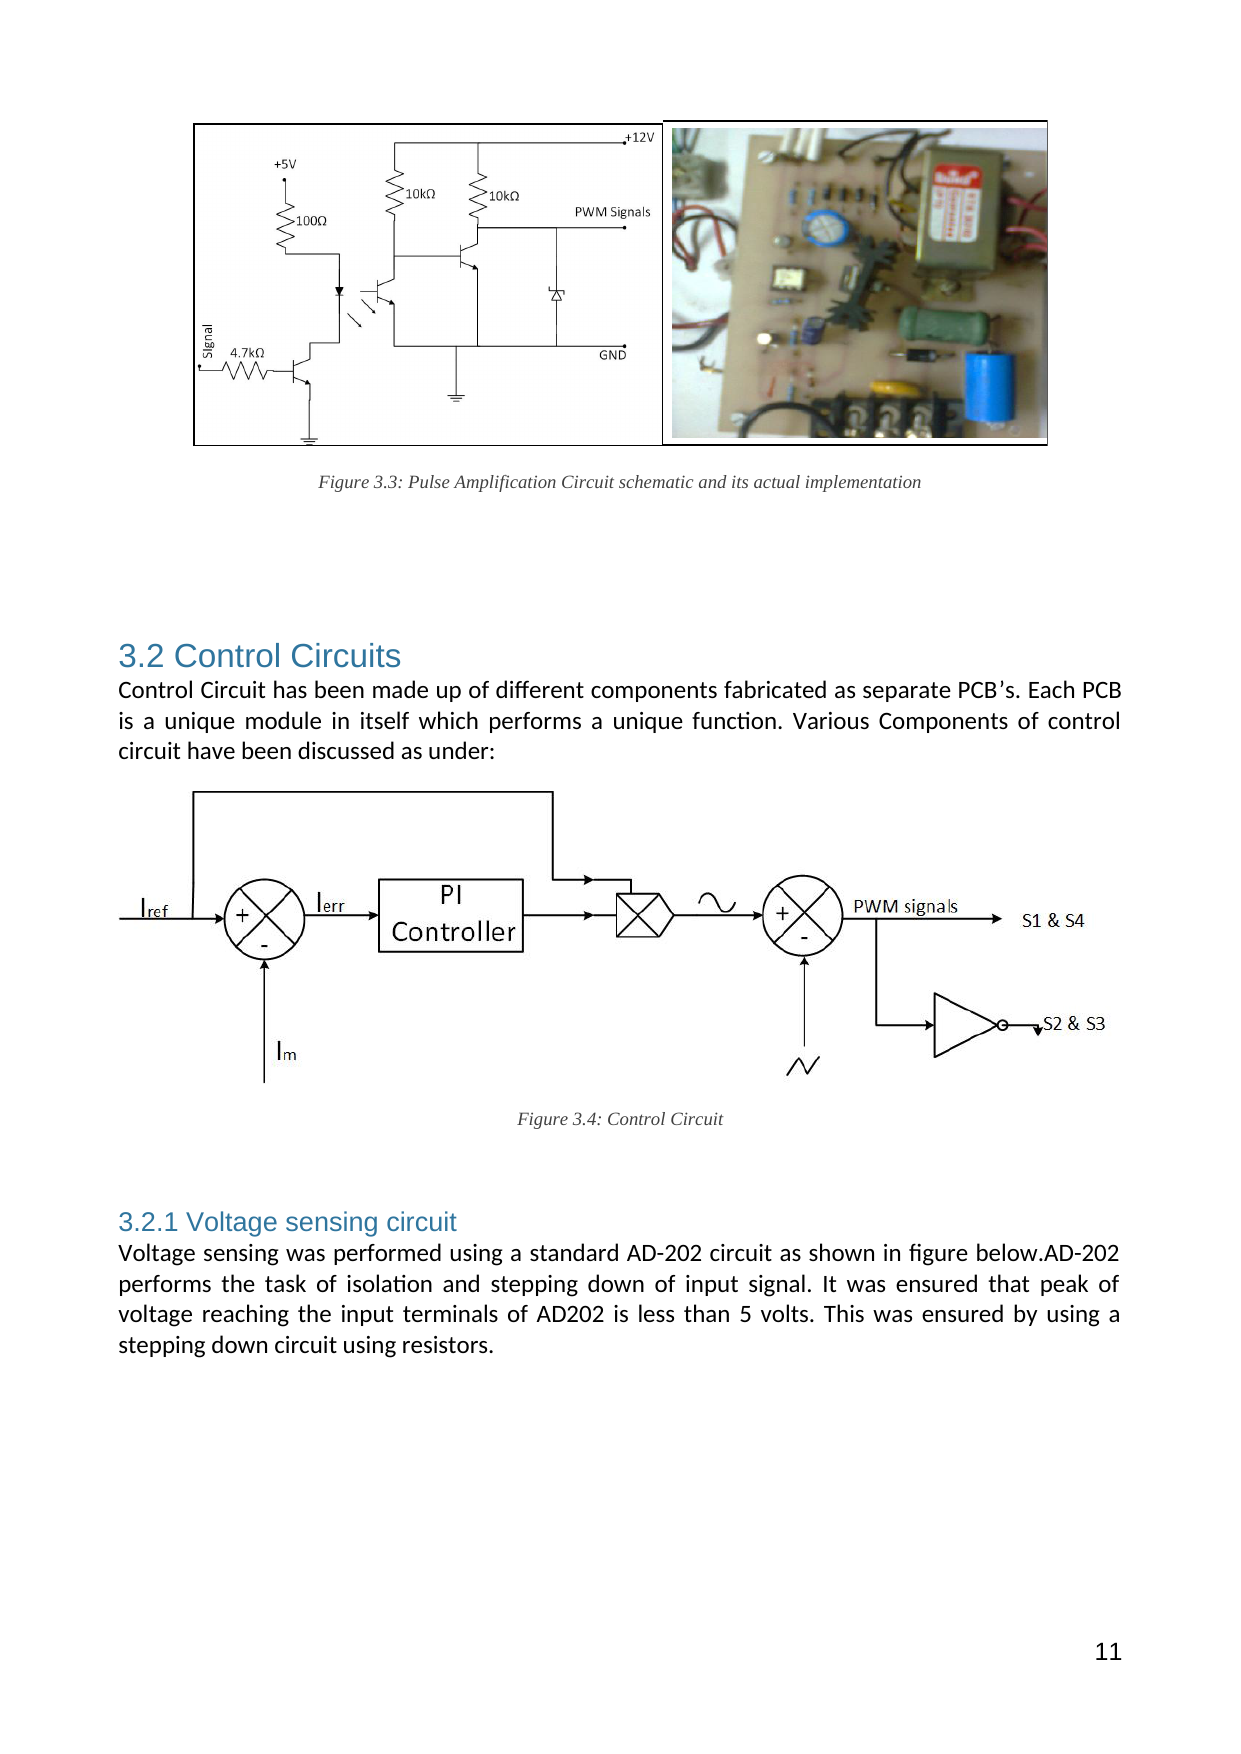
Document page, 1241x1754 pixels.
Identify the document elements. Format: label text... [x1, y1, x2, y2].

picture [118, 791, 1116, 1084]
subtitle 3.2.1 Voltage sensing circuit [118, 1206, 1122, 1237]
text Voltage sensing was performed using a standard AD-202 circuit as shown in figure below.AD-202 performs the task of isolation and stepping down of input signal. It was ensured that peak of voltage reaching the input terminals of AD202 is less than 5 volts. This was ensured by using a stepping down circuit using resistors. [118, 1237, 1122, 1359]
text Control Circuit has been made up of different components fabricated as separate PCB’s. Each PCB is a unique module in itself which performs a unique function. Various Components of control circuit have been discussed as under: [118, 674, 1122, 766]
subtitle 3.2 Control Circuits [118, 636, 1122, 674]
text Figure 3.3: Pulse Amplification Circuit schematic and its actual implementation [118, 471, 1122, 493]
text Figure 3.4: Control Circuit [118, 1108, 1122, 1130]
picture [195, 125, 662, 445]
